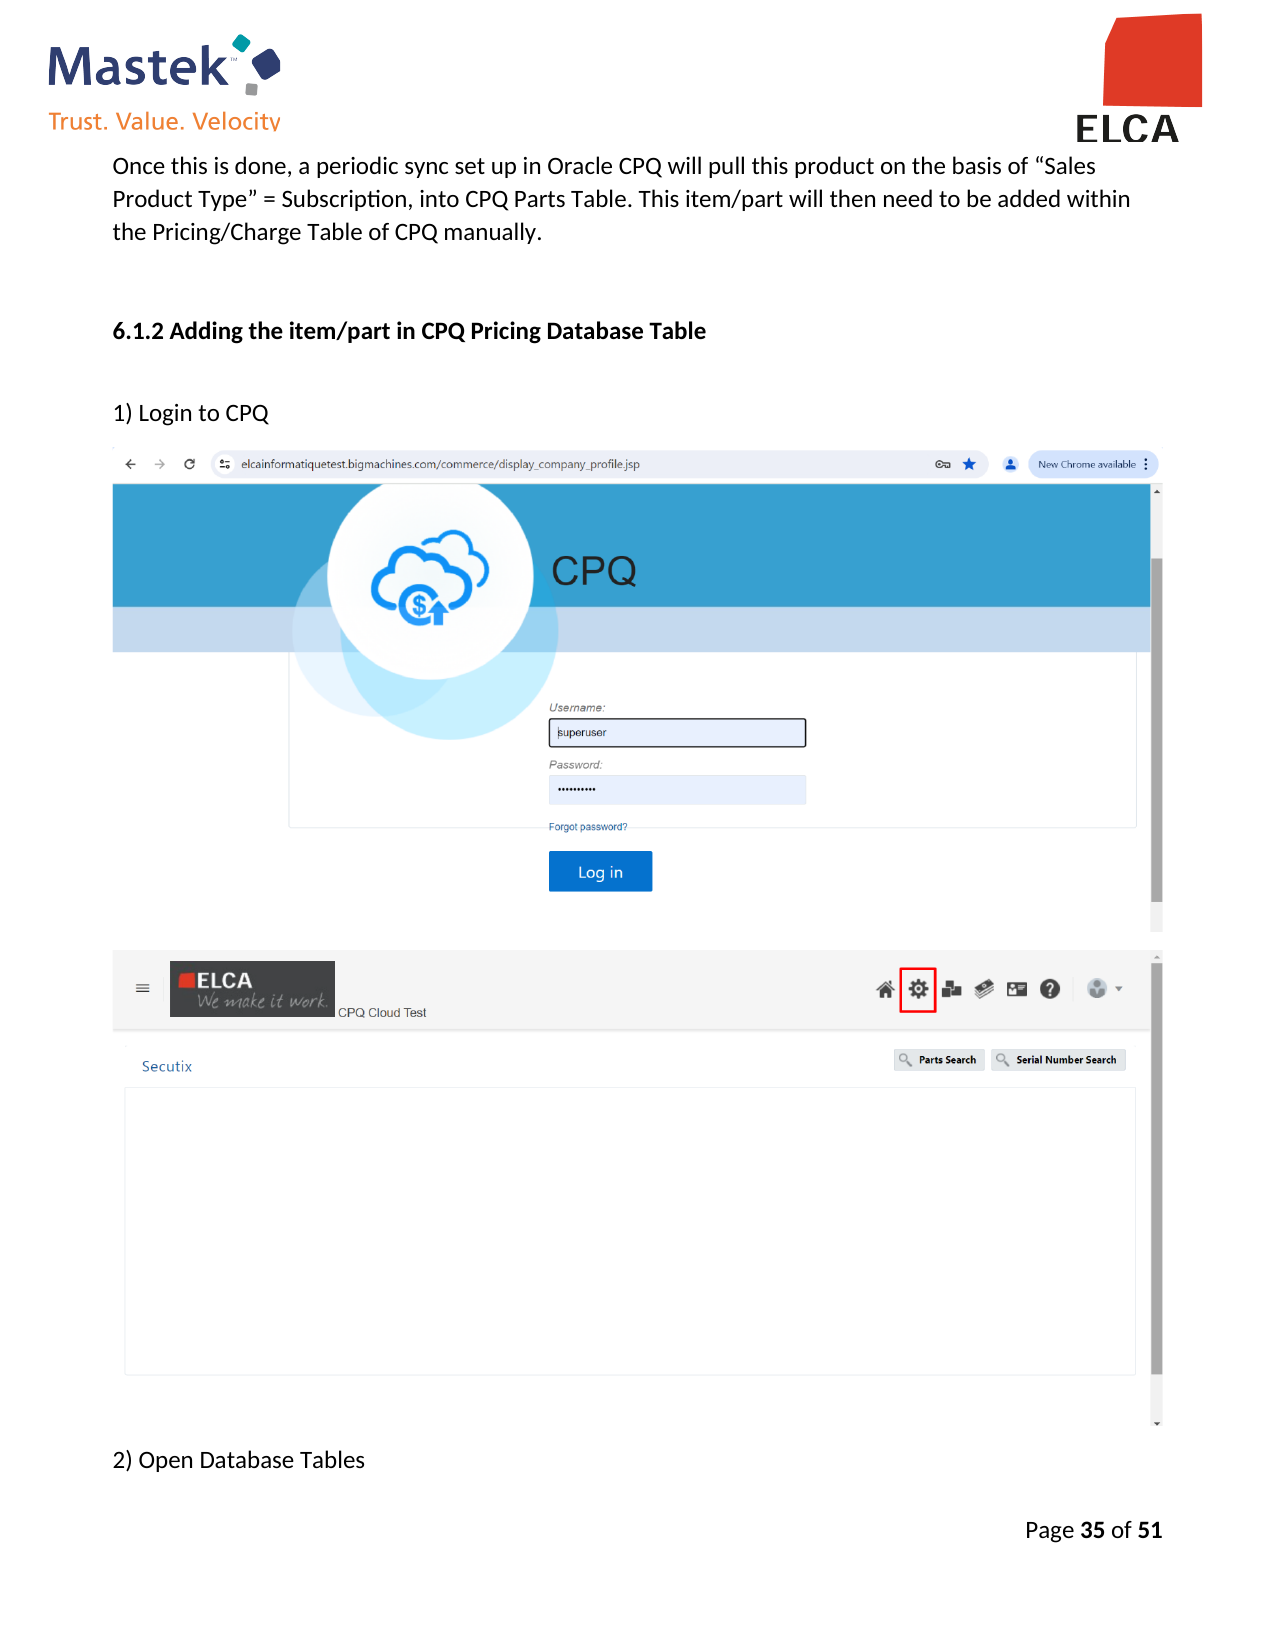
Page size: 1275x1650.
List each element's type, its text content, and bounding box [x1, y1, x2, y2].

text 2) Open Database Tables [112, 1444, 1162, 1475]
text 1) Login to CPQ [112, 397, 1162, 428]
picture [1077, 13, 1202, 142]
text Once this is done, a periodic sync set up in Oracle CPQ will pull this product on the basis of “Sales Product Type” = Subscription, into CPQ Parts Table. This item/part will then need to be added within the Pricing/Charge Table of CPQ manually. [112, 150, 1162, 246]
picture [112, 950, 1163, 1426]
picture [48, 34, 281, 132]
picture [112, 447, 1163, 932]
subtitle 6.1.2 Adding the item/part in CPQ Pricing Database Table [112, 315, 1162, 346]
